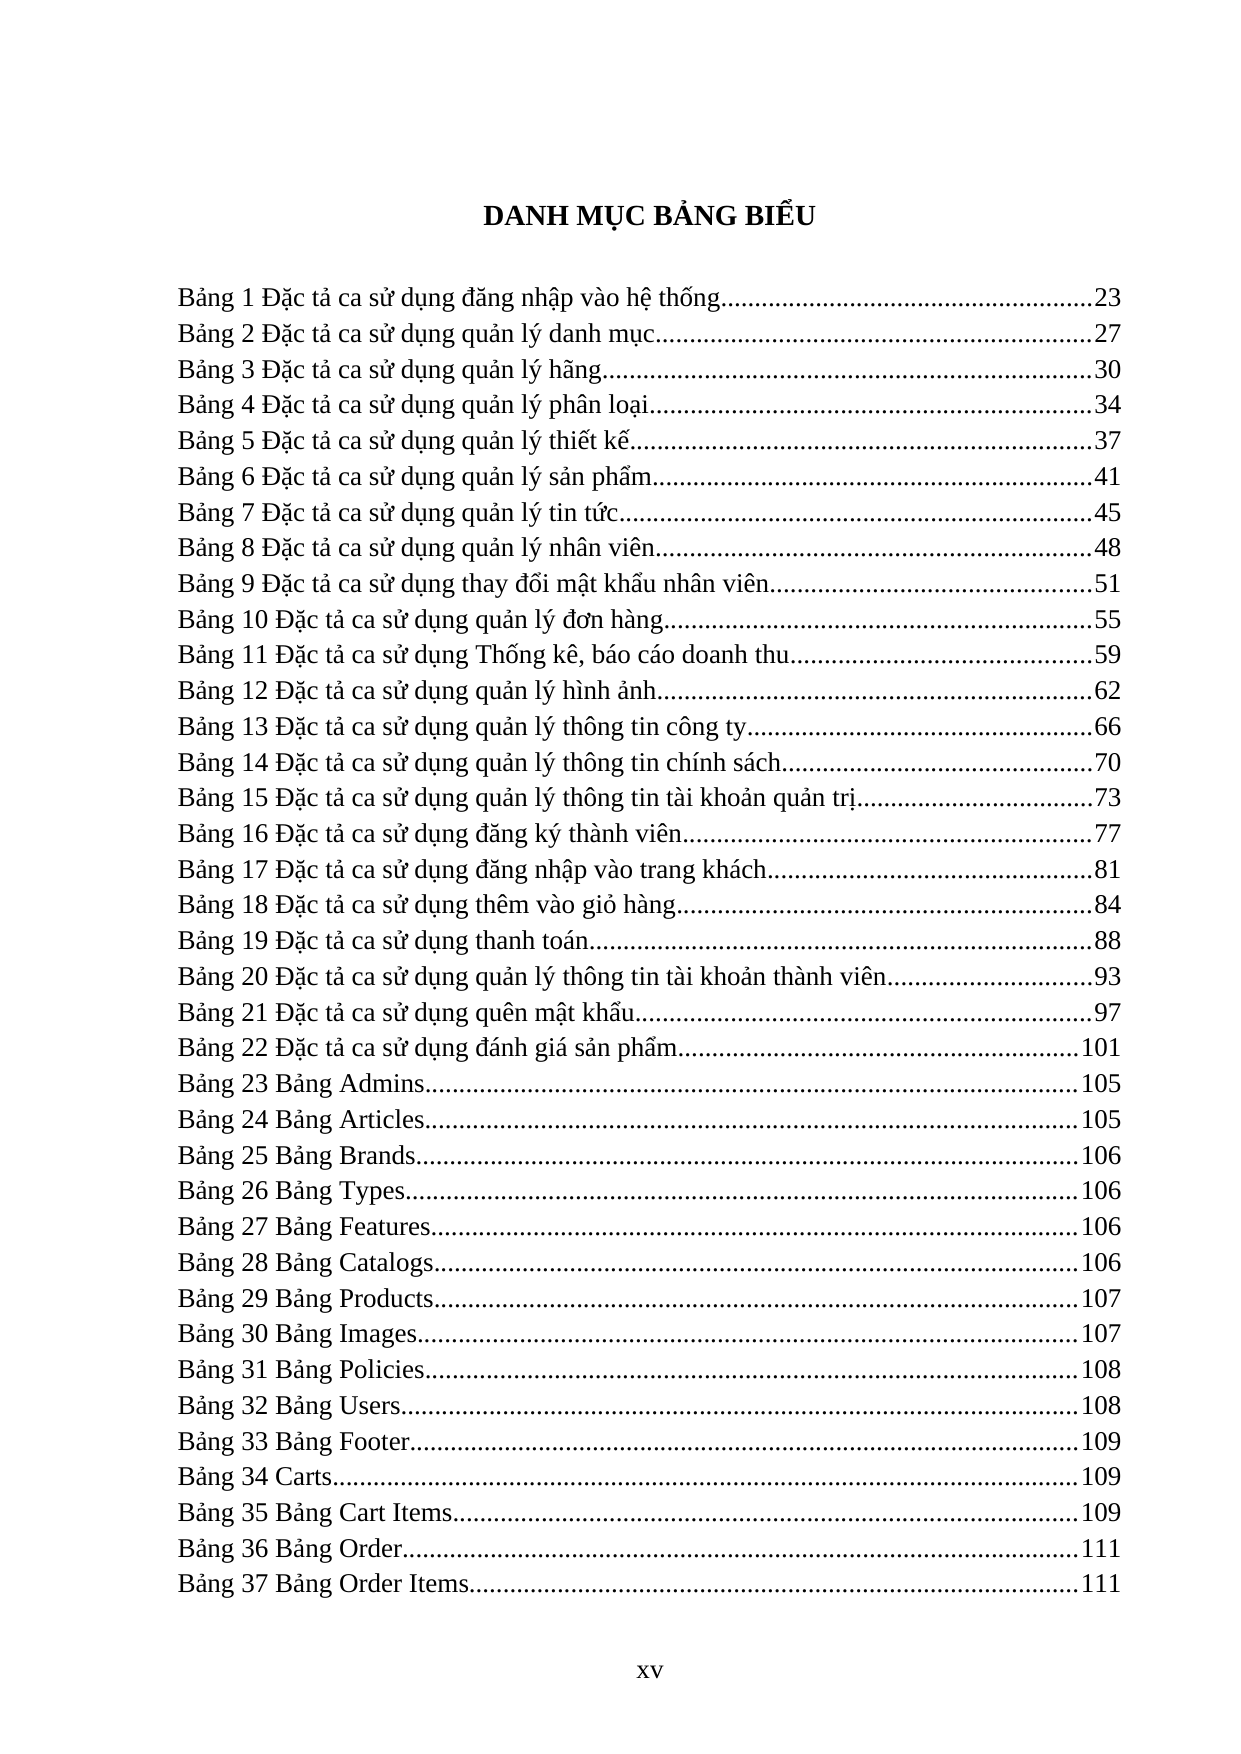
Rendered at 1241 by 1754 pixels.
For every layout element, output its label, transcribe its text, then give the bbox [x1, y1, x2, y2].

text Bảng 16 Đặc tả ca sử dụng đăng ký thành viên 77 [177, 817, 1122, 848]
text Bảng 19 Đặc tả ca sử dụng thanh toán 88 [177, 924, 1122, 956]
text Bảng 34 Carts 109 [177, 1460, 1122, 1491]
text Bảng 9 Đặc tả ca sử dụng thay đổi mật khẩu nhân viên 51 [177, 567, 1122, 598]
text Bảng 12 Đặc tả ca sử dụng quản lý hình ảnh 62 [177, 674, 1122, 705]
text Bảng 15 Đặc tả ca sử dụng quản lý thông tin tài khoản quản trị 73 [177, 781, 1122, 813]
text Bảng 7 Đặc tả ca sử dụng quản lý tin tức 45 [177, 496, 1122, 527]
text Bảng 13 Đặc tả ca sử dụng quản lý thông tin công ty 66 [177, 710, 1122, 741]
text Bảng 25 Bảng Brands 106 [177, 1139, 1122, 1170]
text Bảng 37 Bảng Order Items 111 [177, 1567, 1122, 1599]
text Bảng 17 Đặc tả ca sử dụng đăng nhập vào trang khách 81 [177, 853, 1122, 884]
text Bảng 27 Bảng Features 106 [177, 1210, 1122, 1241]
subtitle DANH MỤC BẢNG BIỂU [177, 198, 1122, 231]
text Bảng 33 Bảng Footer 109 [177, 1424, 1122, 1456]
text Bảng 8 Đặc tả ca sử dụng quản lý nhân viên 48 [177, 531, 1122, 562]
text Bảng 3 Đặc tả ca sử dụng quản lý hãng 30 [177, 353, 1122, 384]
text Bảng 24 Bảng Articles 105 [177, 1103, 1122, 1134]
text Bảng 23 Bảng Admins 105 [177, 1067, 1122, 1098]
text Bảng 10 Đặc tả ca sử dụng quản lý đơn hàng 55 [177, 603, 1122, 634]
text Bảng 26 Bảng Types 106 [177, 1174, 1122, 1206]
text Bảng 11 Đặc tả ca sử dụng Thống kê, báo cáo doanh thu 59 [177, 638, 1122, 670]
text Bảng 35 Bảng Cart Items 109 [177, 1496, 1122, 1527]
text Bảng 28 Bảng Catalogs 106 [177, 1246, 1122, 1277]
text Bảng 5 Đặc tả ca sử dụng quản lý thiết kế 37 [177, 424, 1122, 455]
text Bảng 4 Đặc tả ca sử dụng quản lý phân loại 34 [177, 388, 1122, 419]
text Bảng 21 Đặc tả ca sử dụng quên mật khẩu 97 [177, 996, 1122, 1027]
text Bảng 6 Đặc tả ca sử dụng quản lý sản phẩm 41 [177, 460, 1122, 491]
text Bảng 1 Đặc tả ca sử dụng đăng nhập vào hệ thống 23 [177, 281, 1122, 312]
text Bảng 14 Đặc tả ca sử dụng quản lý thông tin chính sách 70 [177, 746, 1122, 777]
text Bảng 30 Bảng Images 107 [177, 1317, 1122, 1348]
text Bảng 31 Bảng Policies 108 [177, 1353, 1122, 1384]
text Bảng 36 Bảng Order 111 [177, 1532, 1122, 1563]
text Bảng 20 Đặc tả ca sử dụng quản lý thông tin tài khoản thành viên 93 [177, 960, 1122, 991]
text Bảng 2 Đặc tả ca sử dụng quản lý danh mục 27 [177, 317, 1122, 348]
text Bảng 18 Đặc tả ca sử dụng thêm vào giỏ hàng 84 [177, 889, 1122, 920]
text Bảng 22 Đặc tả ca sử dụng đánh giá sản phẩm 101 [177, 1032, 1122, 1063]
text Bảng 29 Bảng Products 107 [177, 1282, 1122, 1313]
text Bảng 32 Bảng Users 108 [177, 1389, 1122, 1420]
